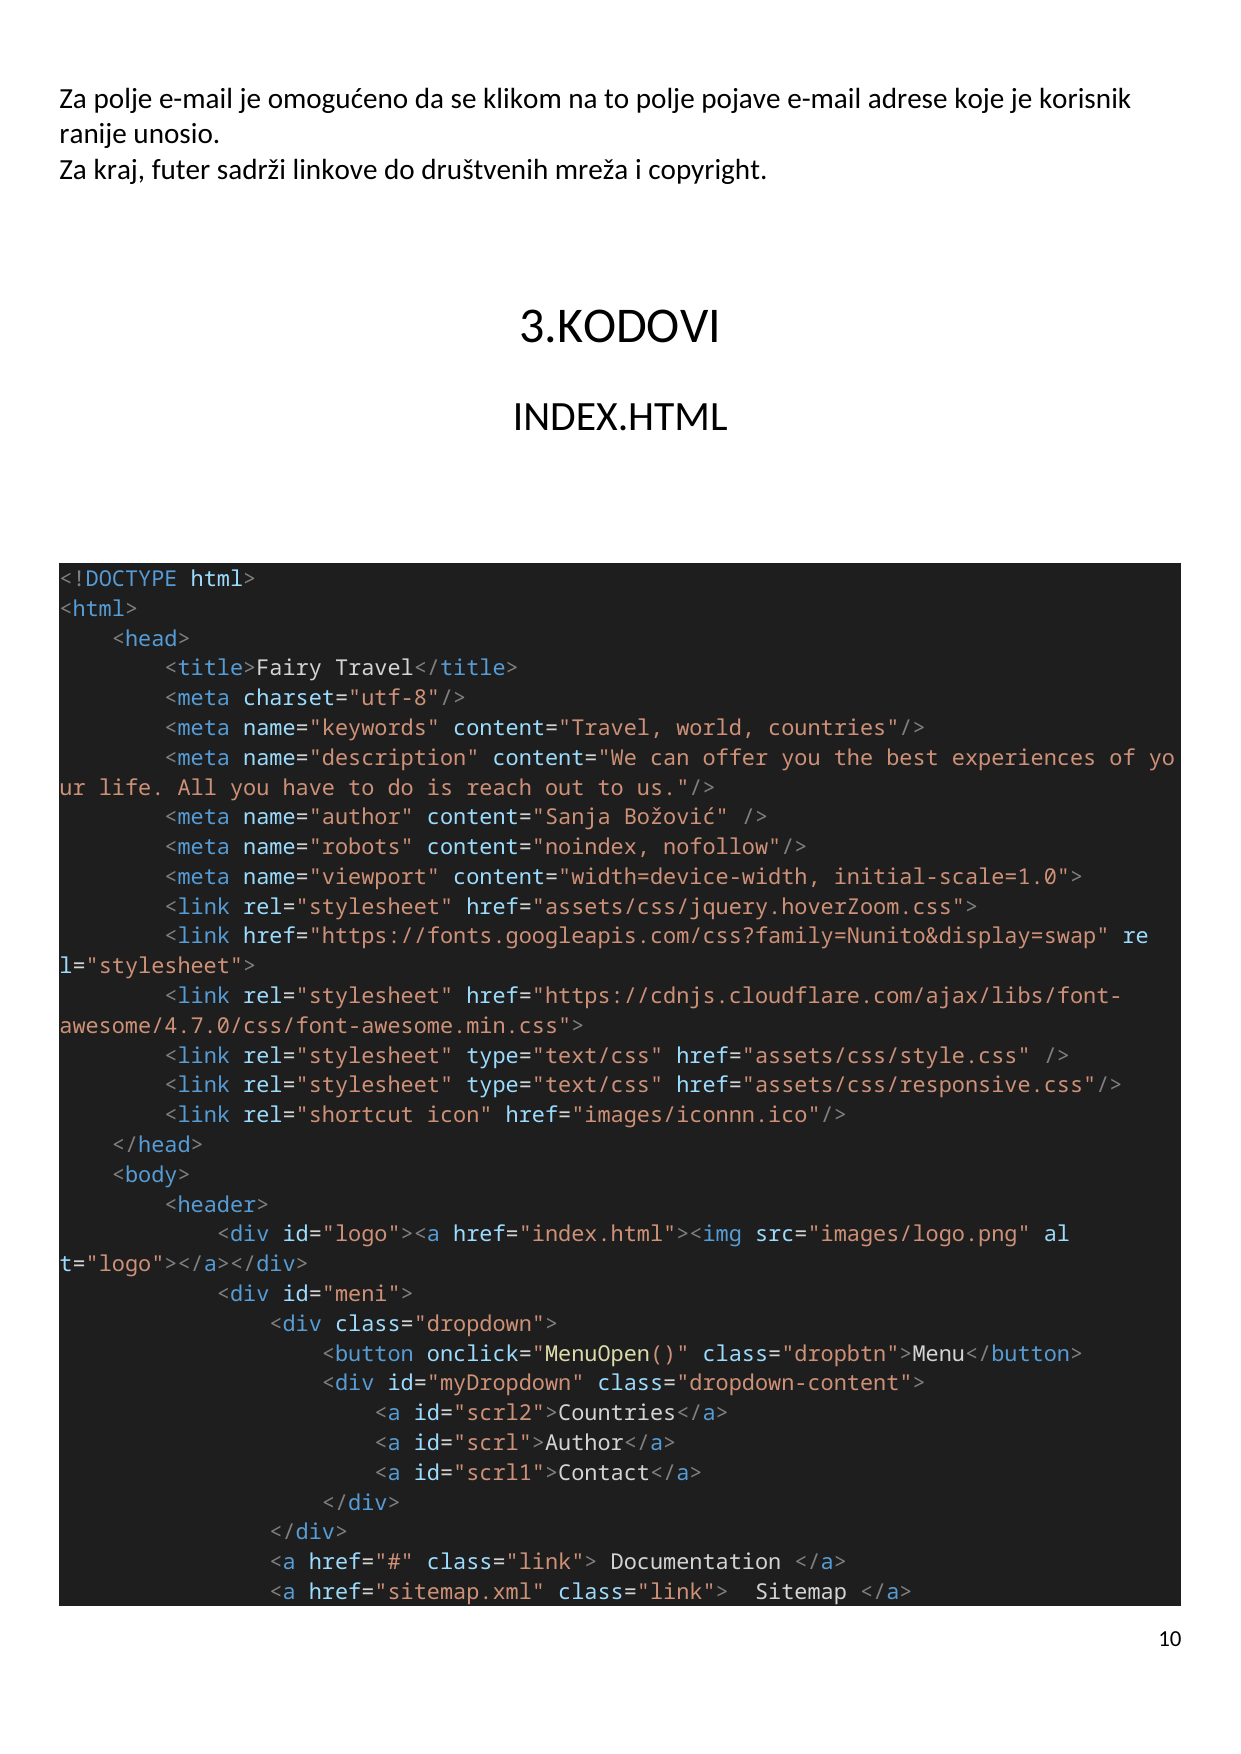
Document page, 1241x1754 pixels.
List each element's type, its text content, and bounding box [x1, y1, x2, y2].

text <a id="scrl1">Contact</a> [59, 1457, 1181, 1487]
text Za kraj, futer sadrži linkove do društvenih mreža i copyright. [59, 151, 1181, 187]
text <div id="logo"><a href="index.html"><img src="images/logo.png" alt="logo"></a></div> [59, 1218, 1181, 1278]
text <meta name="viewport" content="width=device-width, initial-scale=1.0"> [59, 861, 1181, 891]
text <div id="meni"> [59, 1278, 1181, 1308]
text <a href="#" class="link"> Documentation </a> [59, 1546, 1181, 1576]
text <head> [59, 623, 1181, 652]
text <a id="scrl">Author</a> [59, 1427, 1181, 1457]
text <link rel="stylesheet" type="text/css" href="assets/css/style.css" /> [59, 1040, 1181, 1069]
text <button onclick="MenuOpen()" class="dropbtn">Menu</button> [59, 1338, 1181, 1367]
text Za polje e-mail je omogućeno da se klikom na to polje pojave e-mail adrese koje je korisnik ranije unosio. [59, 80, 1181, 151]
text <meta charset="utf-8"/> [59, 682, 1181, 712]
text <meta name="description" content="We can offer you the best experiences of your life. All you have to do is reach out to us."/> [59, 742, 1181, 801]
text <a href="sitemap.xml" class="link"> Sitemap </a> [59, 1576, 1181, 1606]
text 3.KODOVI [59, 293, 1181, 354]
text <link rel="shortcut icon" href="images/iconnn.ico"/> [59, 1099, 1181, 1129]
text <div class="dropdown"> [59, 1308, 1181, 1338]
text <title>Fairy Travel</title> [59, 652, 1181, 682]
text <meta name="robots" content="noindex, nofollow"/> [59, 831, 1181, 861]
text <link rel="stylesheet" href="assets/css/jquery.hoverZoom.css"> [59, 891, 1181, 921]
text <meta name="author" content="Sanja Božović" /> [59, 801, 1181, 831]
text <div id="myDropdown" class="dropdown-content"> [59, 1367, 1181, 1397]
text <body> [59, 1159, 1181, 1189]
text <link rel="stylesheet" href="https://cdnjs.cloudflare.com/ajax/libs/font-awesome/4.7.0/css/font-awesome.min.css"> [59, 980, 1181, 1040]
text <link href="https://fonts.googleapis.com/css?family=Nunito&display=swap" rel="stylesheet"> [59, 921, 1181, 980]
text </div> [59, 1487, 1181, 1516]
text INDEX.HTML [59, 390, 1181, 441]
text <html> [59, 593, 1181, 623]
text <!DOCTYPE html> [59, 563, 1181, 593]
text </div> [59, 1516, 1181, 1546]
text </head> [59, 1129, 1181, 1159]
text <link rel="stylesheet" type="text/css" href="assets/css/responsive.css"/> [59, 1069, 1181, 1099]
text <meta name="keywords" content="Travel, world, countries"/> [59, 712, 1181, 742]
text <header> [59, 1189, 1181, 1218]
text <a id="scrl2">Countries</a> [59, 1397, 1181, 1427]
